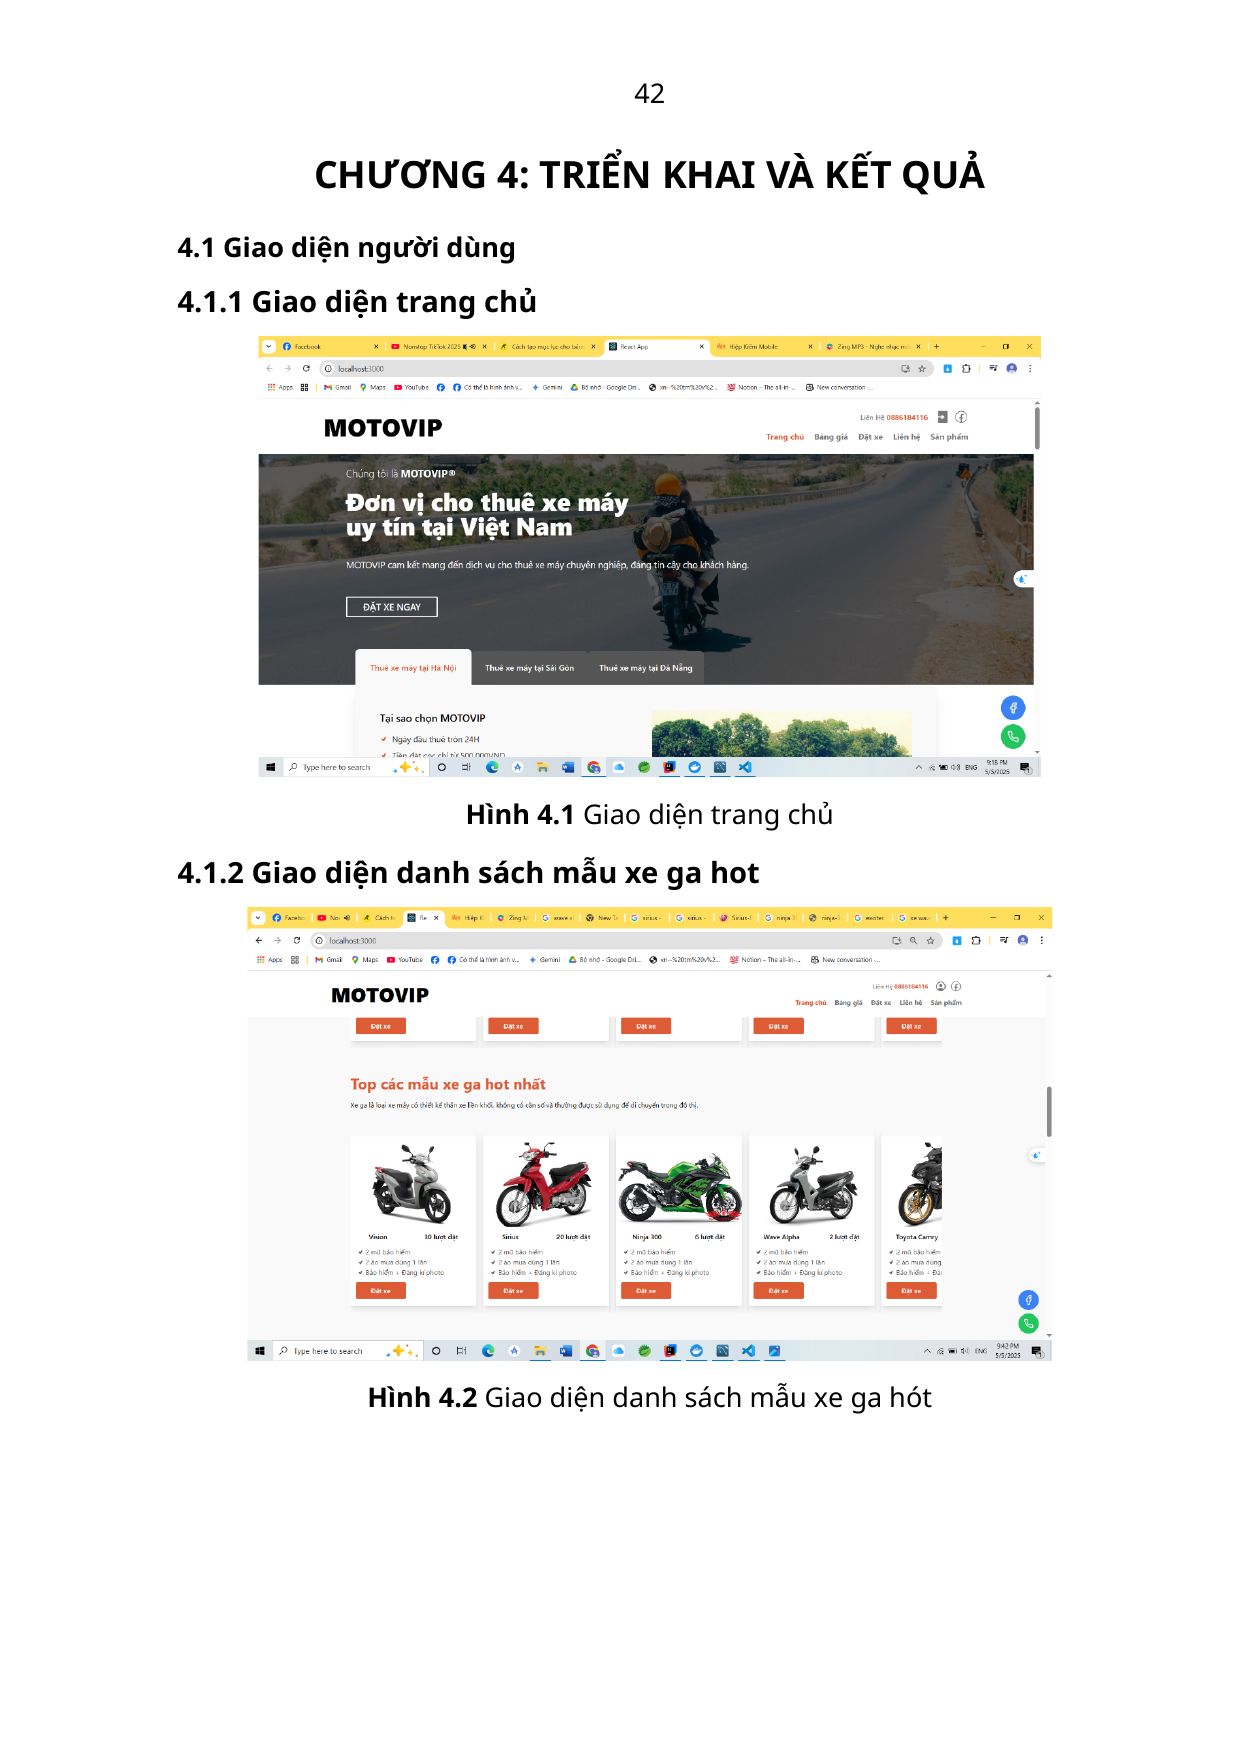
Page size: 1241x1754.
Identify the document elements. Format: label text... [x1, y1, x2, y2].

subtitle CHƯƠNG 4: TRIỂN KHAI VÀ KẾT QUẢ [177, 149, 1122, 200]
subtitle 4.1.1 Giao diện trang chủ [177, 281, 1122, 321]
picture [247, 907, 1053, 1361]
text Hình 4.2 Giao diện danh sách mẫu xe ga hót [177, 1379, 1122, 1416]
subtitle 4.1 Giao diện người dùng [177, 229, 1122, 266]
picture [258, 336, 1041, 777]
subtitle 4.1.2 Giao diện danh sách mẫu xe ga hot [177, 852, 1122, 892]
text Hình 4.1 Giao diện trang chủ [177, 795, 1122, 832]
